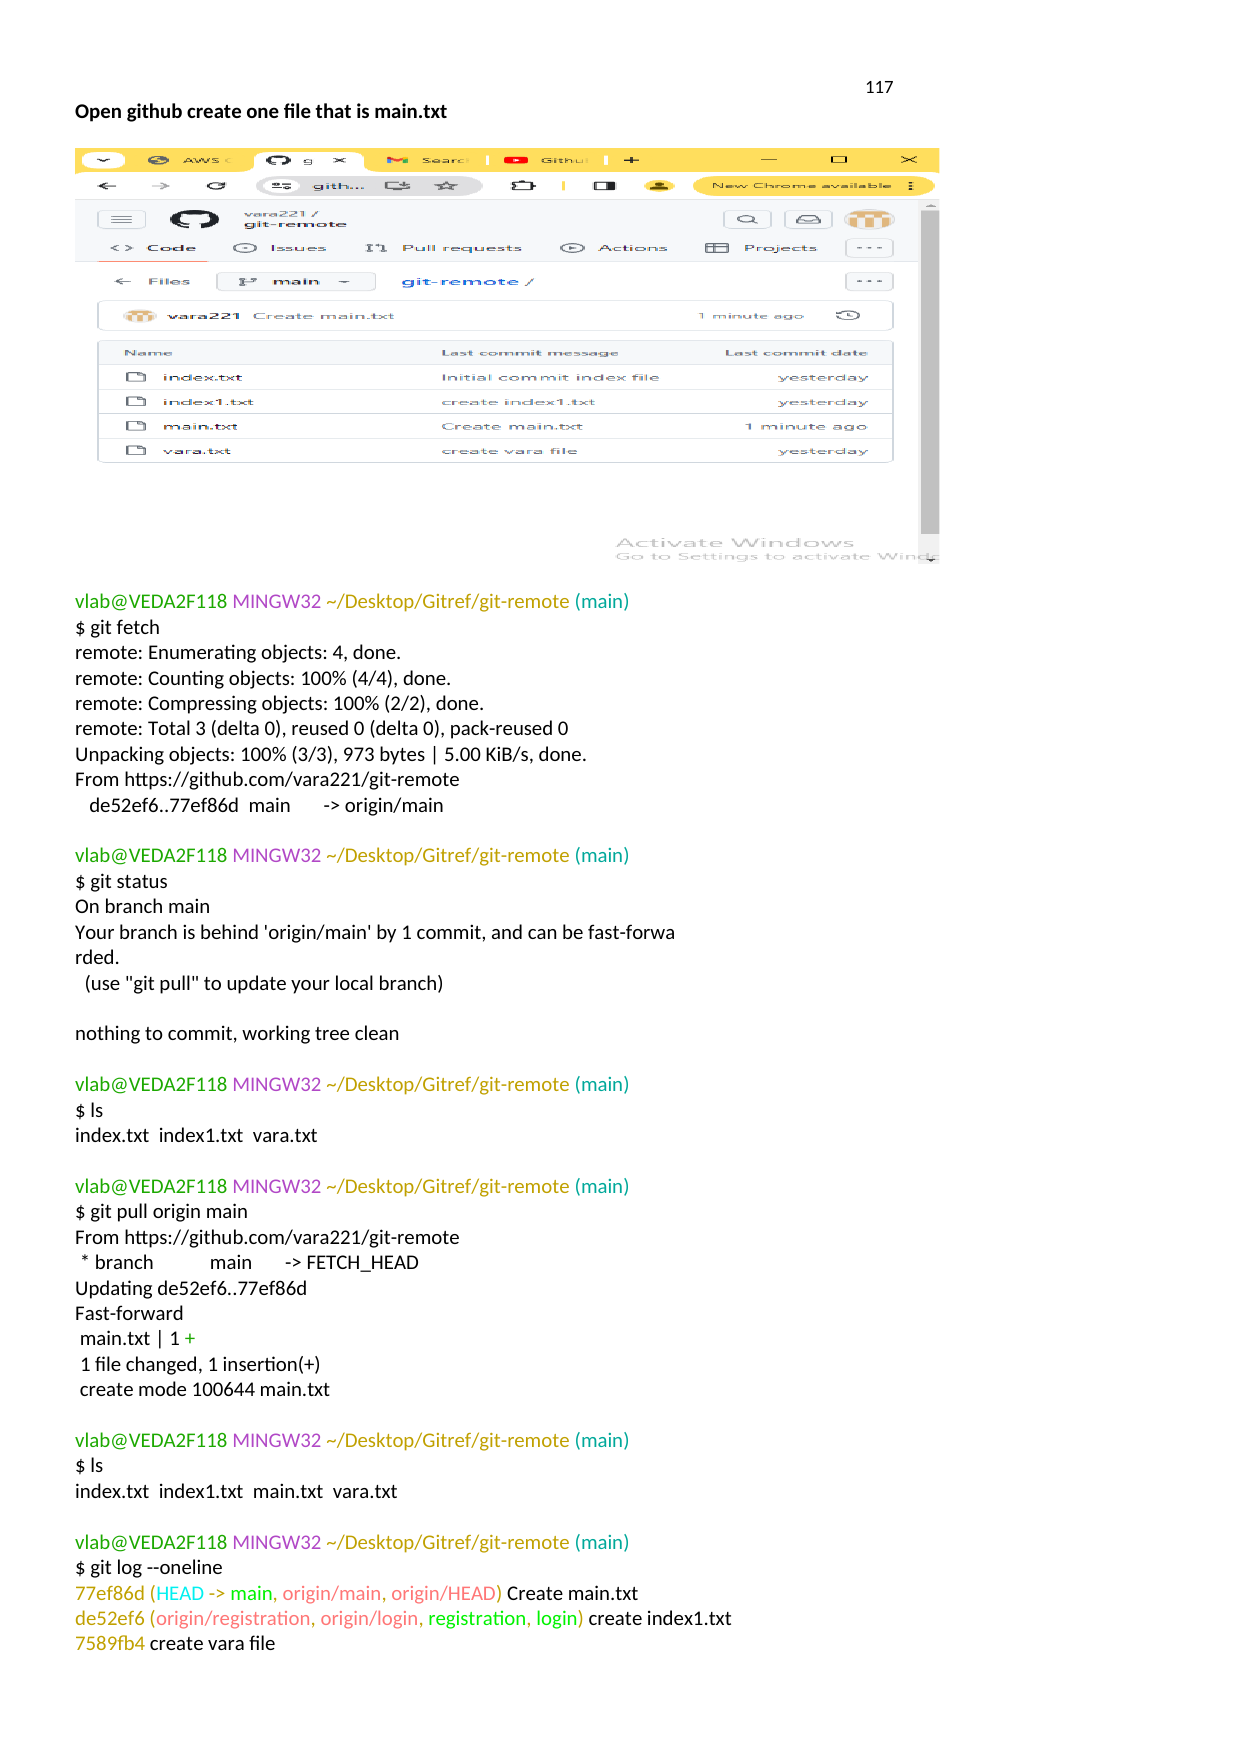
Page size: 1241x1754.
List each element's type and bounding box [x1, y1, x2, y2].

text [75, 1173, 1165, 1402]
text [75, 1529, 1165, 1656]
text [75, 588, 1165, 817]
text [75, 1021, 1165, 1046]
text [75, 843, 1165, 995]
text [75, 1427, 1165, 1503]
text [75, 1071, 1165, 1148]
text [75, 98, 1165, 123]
picture [75, 148, 940, 564]
